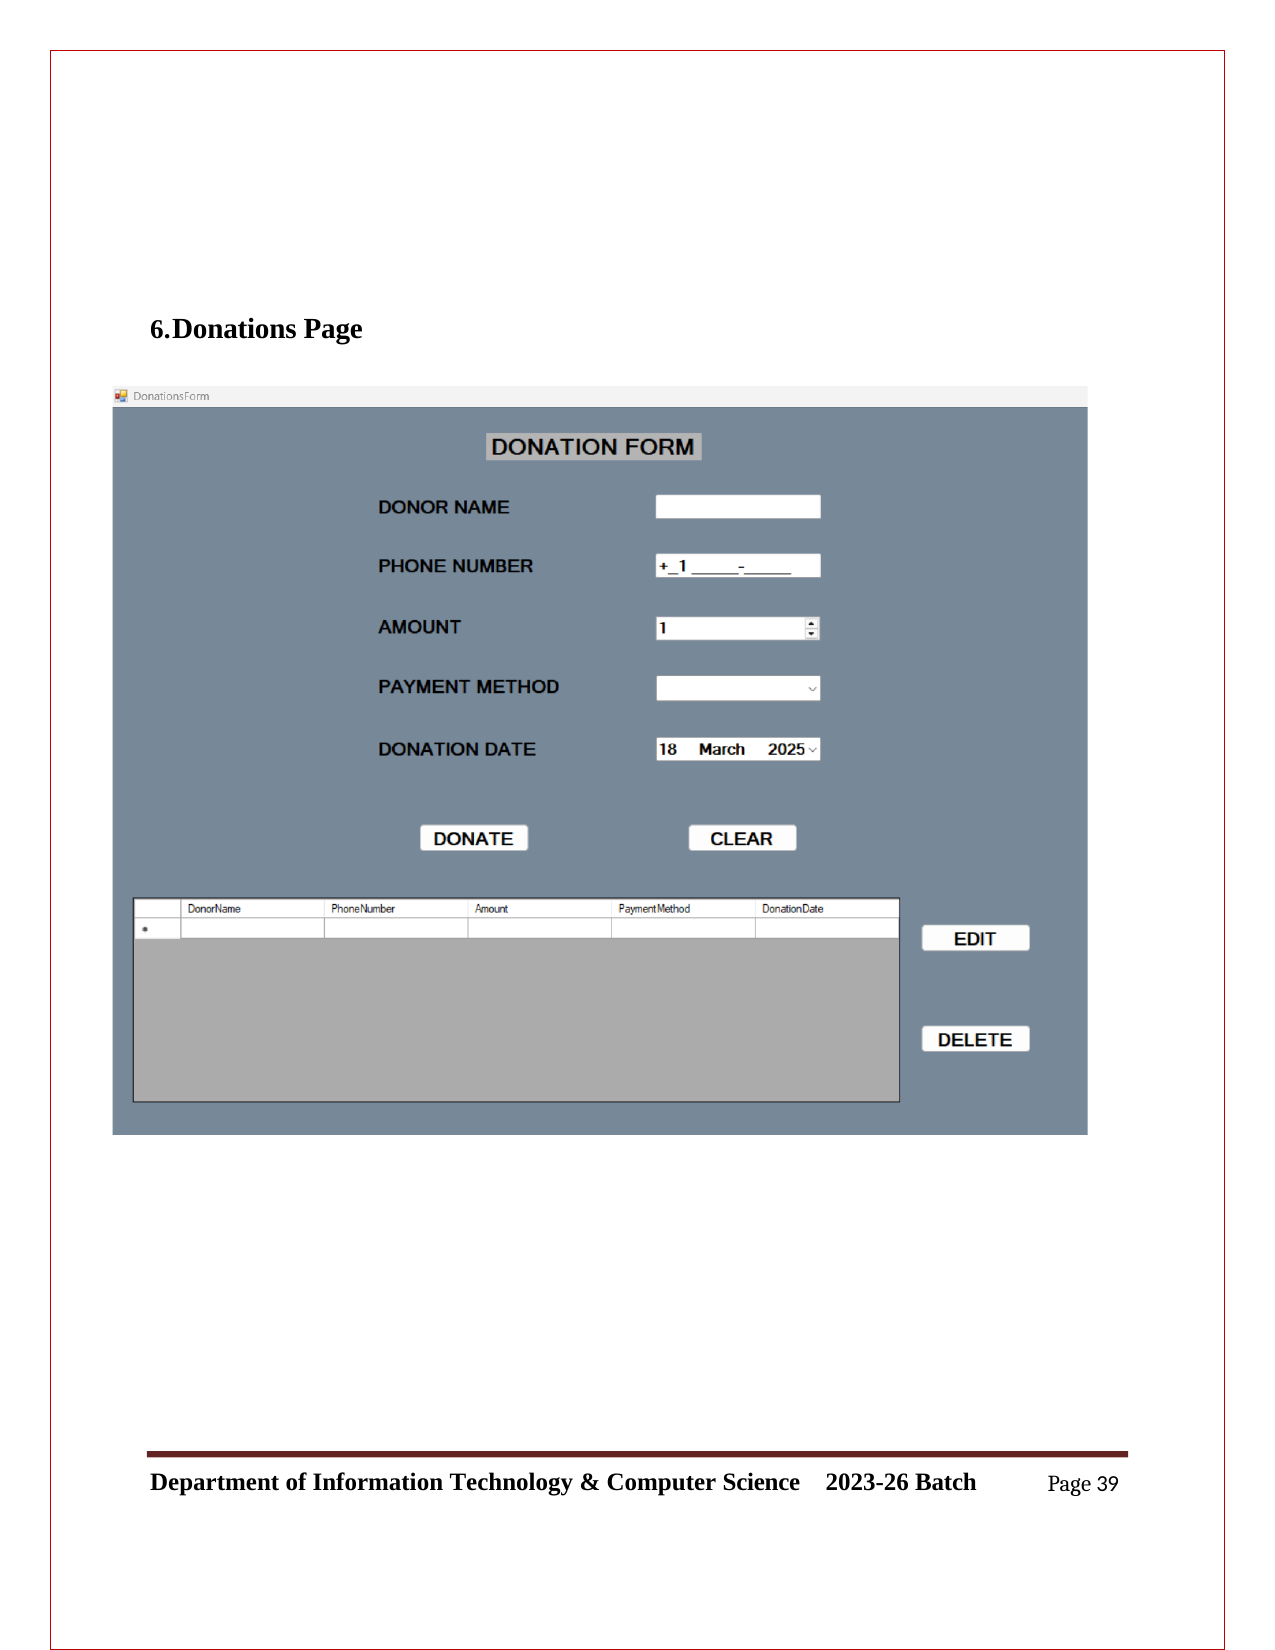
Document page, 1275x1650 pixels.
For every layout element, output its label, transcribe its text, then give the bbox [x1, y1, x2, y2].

list Donations Page [150, 311, 1162, 344]
picture [112, 386, 1088, 1135]
